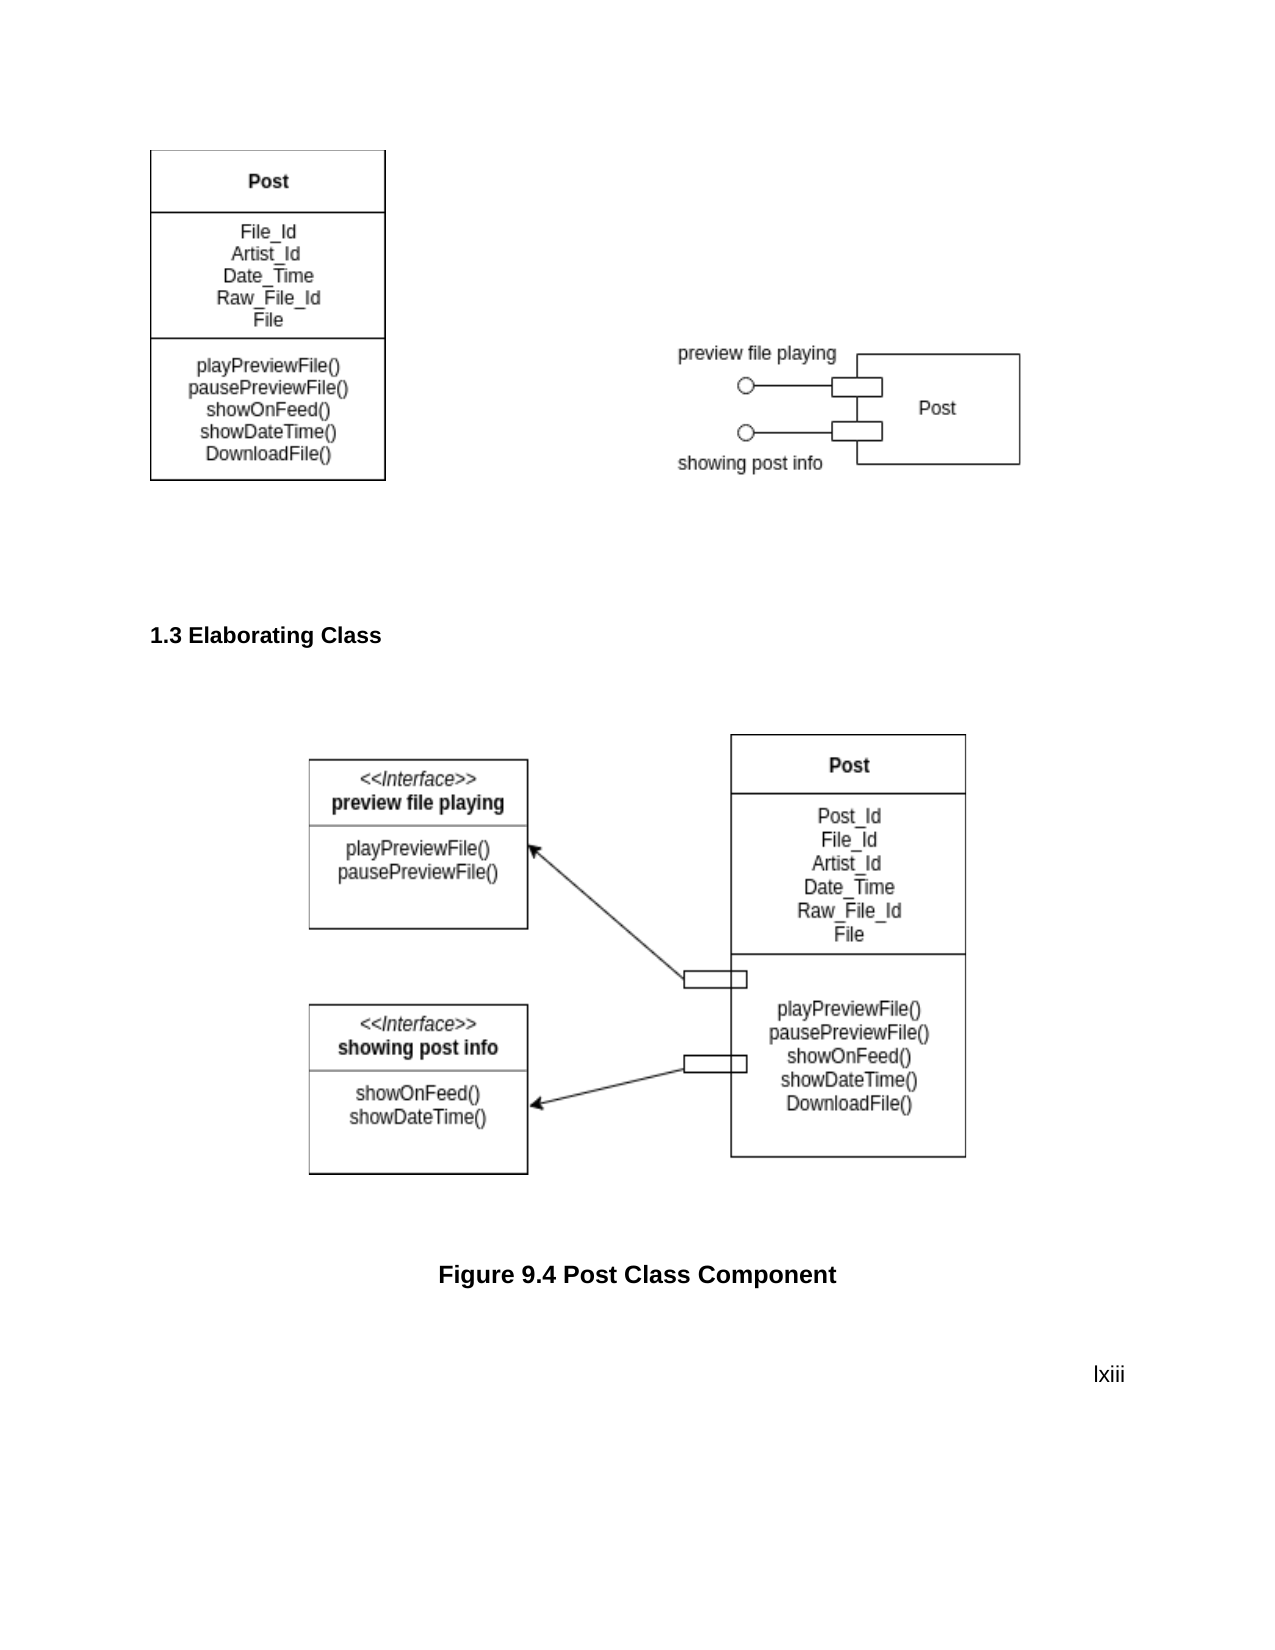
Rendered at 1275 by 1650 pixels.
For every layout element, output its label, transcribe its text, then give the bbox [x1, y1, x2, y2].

picture [150, 150, 386, 481]
text 1.3 Elaborating Class [150, 622, 1125, 649]
subtitle Figure 9.4 Post Class Component [150, 1260, 1125, 1288]
picture [308, 734, 967, 1175]
picture [675, 338, 1021, 481]
